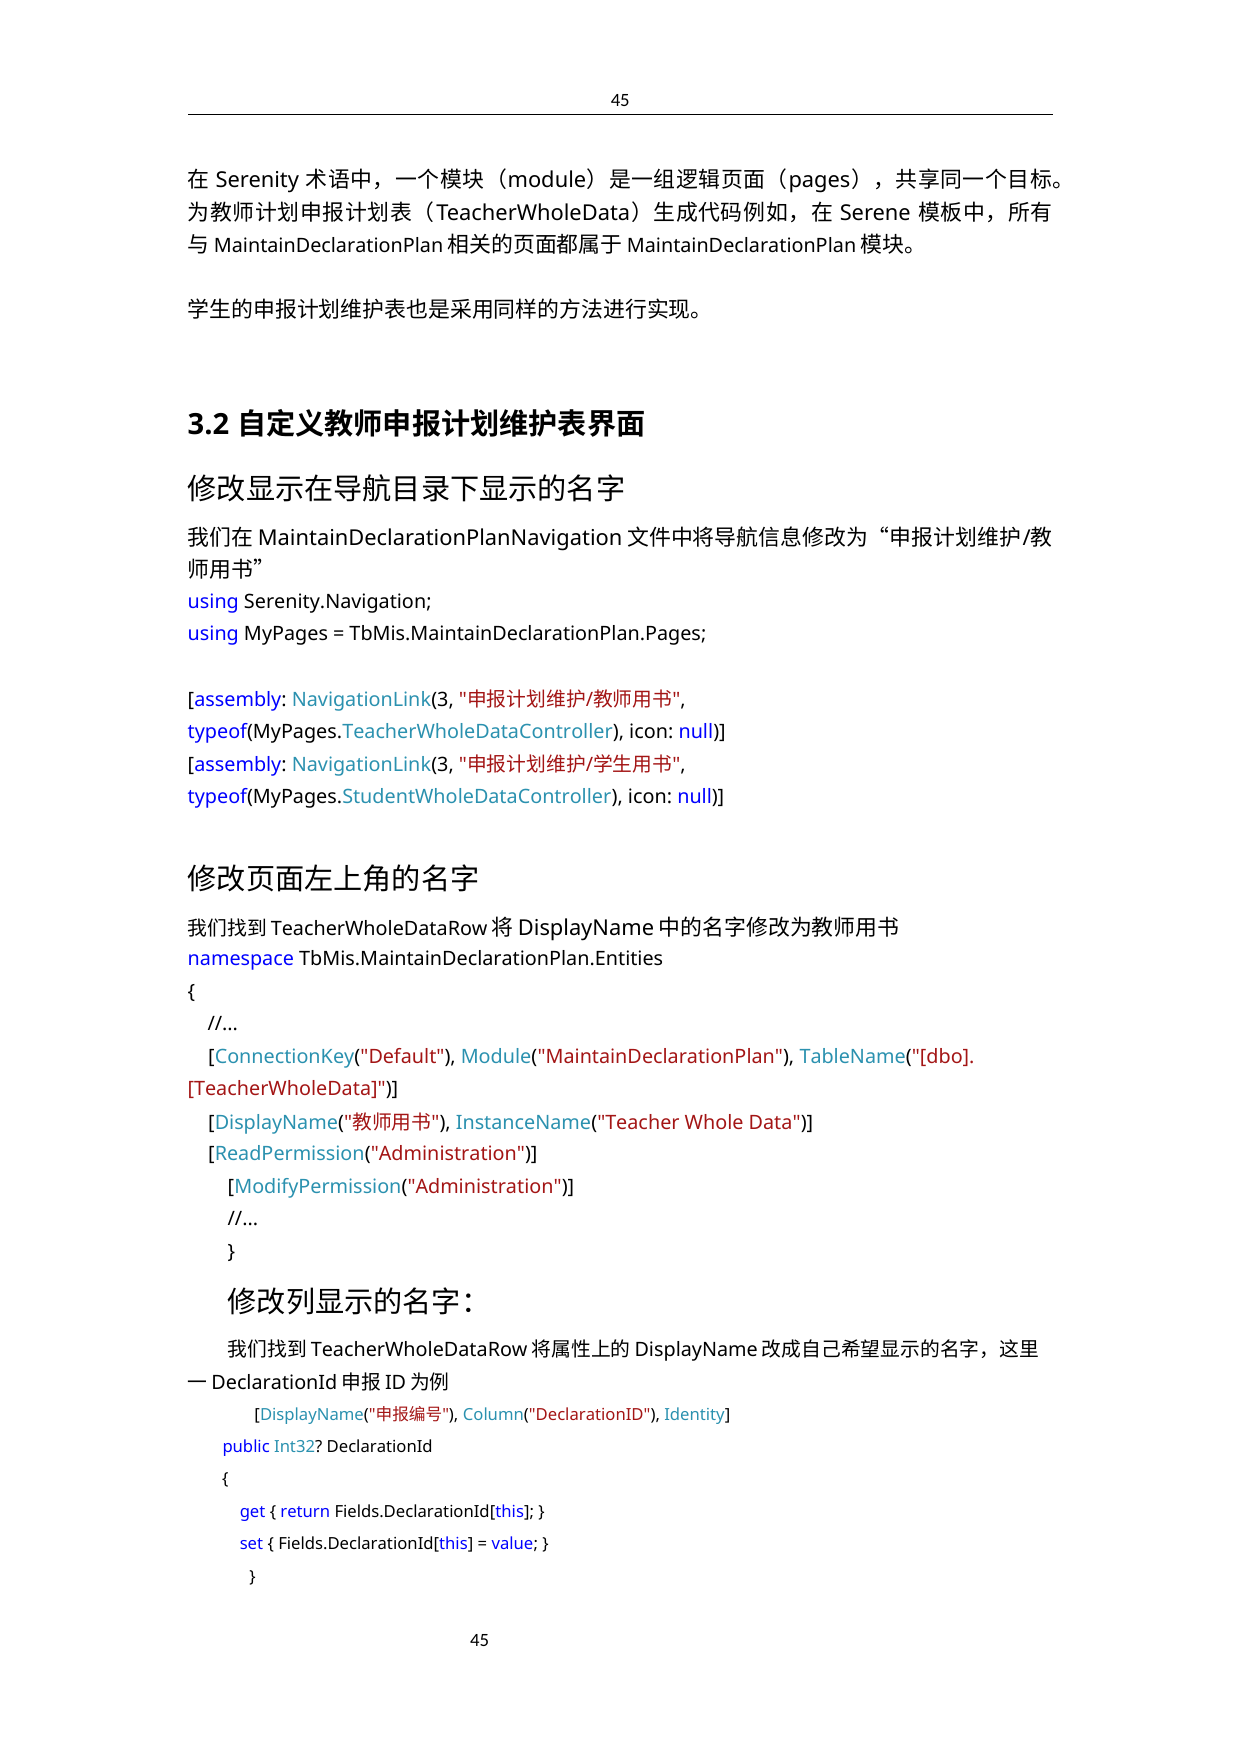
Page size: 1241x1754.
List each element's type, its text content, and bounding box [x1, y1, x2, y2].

text set { Fields.DeclarationId[this] = value; } [187, 1527, 1053, 1559]
text { [187, 1462, 1053, 1494]
text using MyPages = TbMis.MaintainDeclarationPlan.Pages; [187, 617, 1053, 649]
text } [187, 1559, 1053, 1592]
text 在 Serenity 术语中，一个模块（module）是一组逻辑页面（pages），共享同一个目标。为教师计划申报计划表（TeacherWholeData）生成代码例如，在 Serene 模板中，所有与MaintainDeclarationPlan相关的页面都属于MaintainDeclarationPlan模块。 [187, 162, 1053, 259]
text } [187, 1234, 1053, 1267]
text //... [187, 1007, 1053, 1039]
text using Serenity.Navigation; [187, 584, 1053, 617]
text [assembly: NavigationLink(3, "申报计划维护/教师用书", typeof(MyPages.TeacherWholeDataController), icon: null)] [187, 682, 1053, 747]
text public Int32? DeclarationId [187, 1429, 1053, 1462]
text [DisplayName("教师用书"), InstanceName("Teacher Whole Data")] [187, 1104, 1053, 1137]
text namespace TbMis.MaintainDeclarationPlan.Entities [187, 942, 1053, 974]
text 学生的申报计划维护表也是采用同样的方法进行实现。 [187, 292, 1053, 324]
text { [187, 974, 1053, 1007]
text 修改列显示的名字： [187, 1267, 1053, 1332]
text [DisplayName("申报编号"), Column("DeclarationID"), Identity] [187, 1397, 1053, 1429]
text 我们找到TeacherWholeDataRow将DisplayName中的名字修改为教师用书 [187, 909, 1053, 942]
text 我们在MaintainDeclarationPlanNavigation文件中将导航信息修改为“申报计划维护/教师用书” [187, 519, 1053, 584]
text get { return Fields.DeclarationId[this]; } [187, 1494, 1053, 1527]
text [ModifyPermission("Administration")] [187, 1169, 1053, 1202]
text 修改页面左上角的名字 [187, 844, 1053, 909]
text [ReadPermission("Administration")] [187, 1137, 1053, 1169]
text 我们找到TeacherWholeDataRow将属性上的DisplayName改成自己希望显示的名字，这里一DeclarationId申报ID为例 [187, 1332, 1053, 1397]
text [assembly: NavigationLink(3, "申报计划维护/学生用书", typeof(MyPages.StudentWholeDataController), icon: null)] [187, 747, 1053, 812]
text [ConnectionKey("Default"), Module("MaintainDeclarationPlan"), TableName("[dbo].[TeacherWholeData]")] [187, 1039, 1053, 1104]
text 修改显示在导航目录下显示的名字 [187, 454, 1053, 519]
text //... [187, 1202, 1053, 1234]
text 3.2 自定义教师申报计划维护表界面 [187, 389, 1053, 454]
